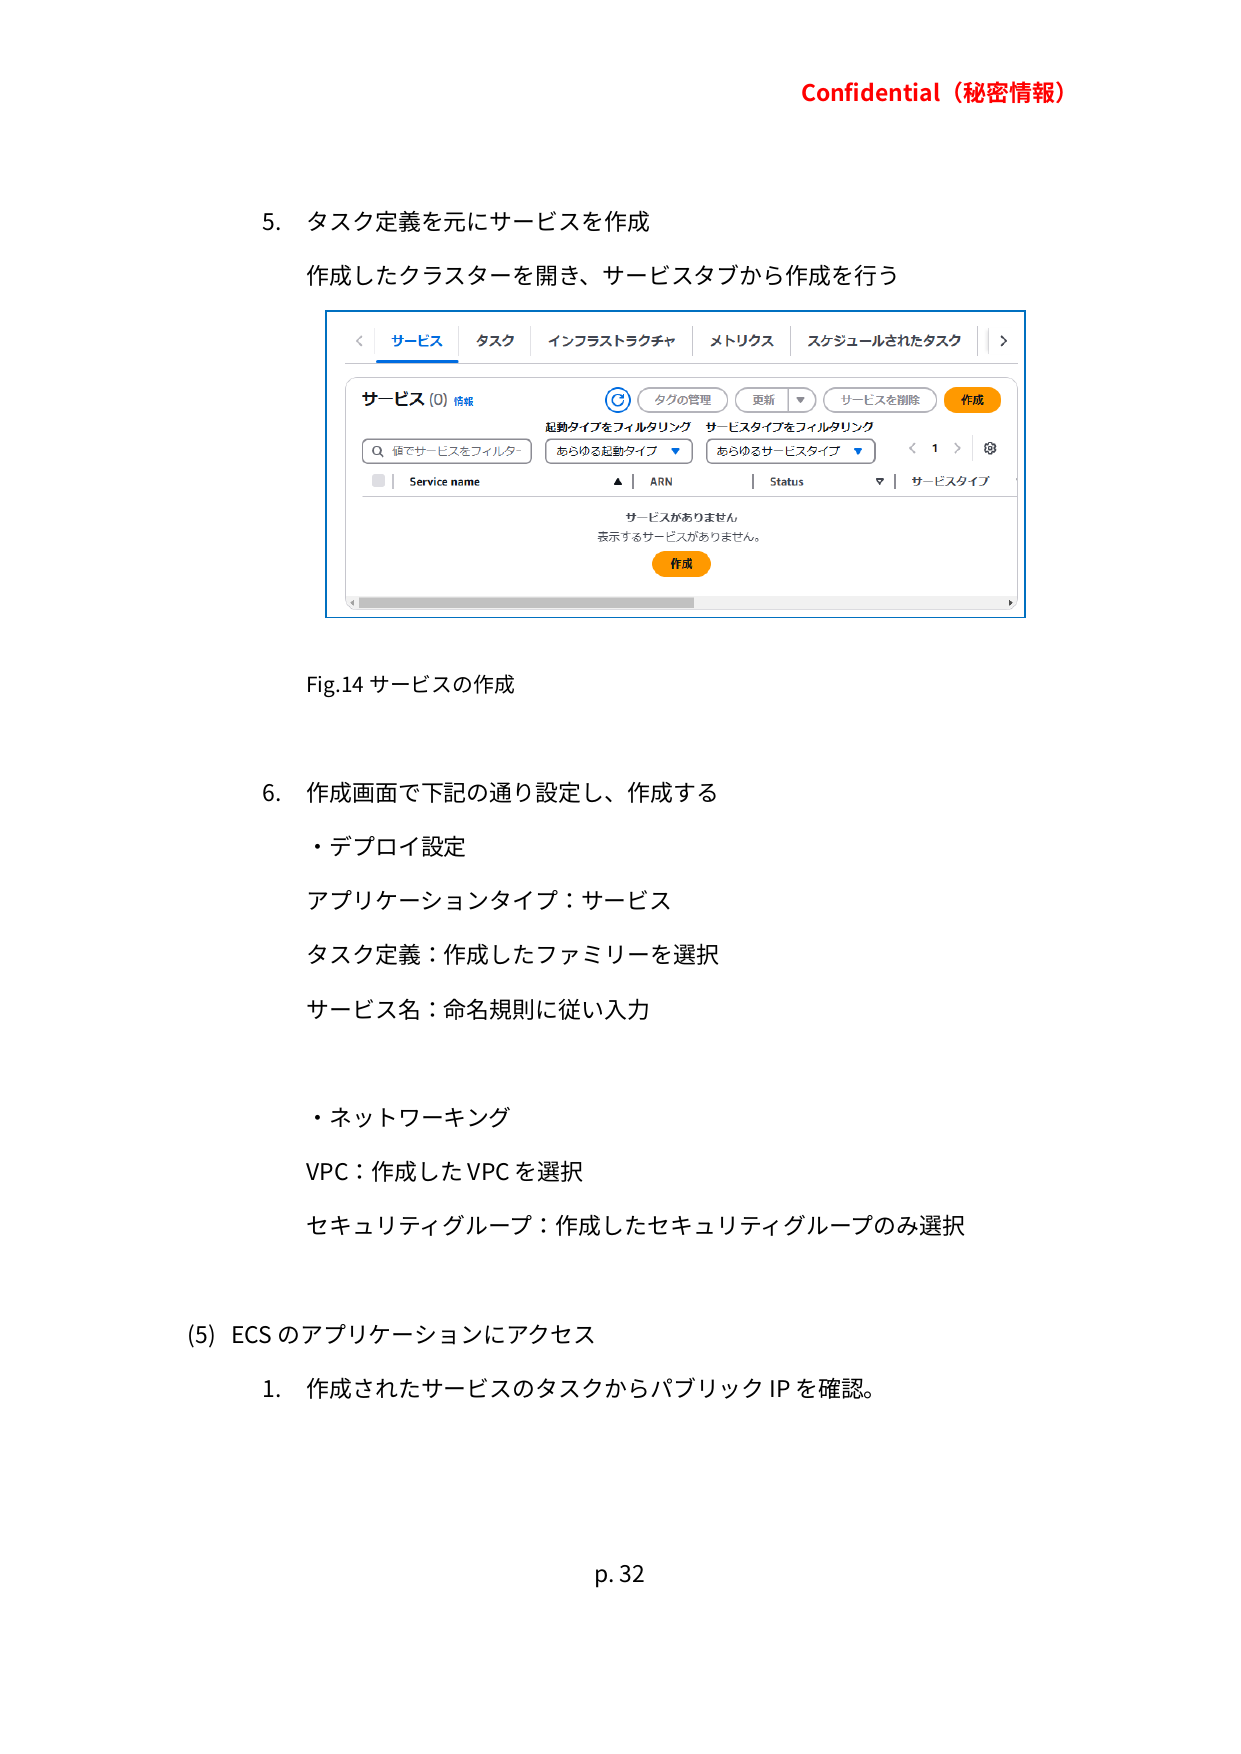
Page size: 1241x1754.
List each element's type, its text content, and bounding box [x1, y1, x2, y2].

list 作成されたサービスのタスクからパブリックIPを確認。 [262, 1369, 1090, 1406]
list Fig.14 サービスの作成 [306, 664, 1090, 702]
list ・ネットワーキング [306, 1098, 1090, 1135]
list 作成したクラスターを開き、サービスタブから作成を行う [306, 256, 1090, 294]
list タスク定義：作成したファミリーを選択 [306, 935, 1090, 973]
list VPC：作成したVPCを選択 [306, 1152, 1090, 1189]
list タスク定義を元にサービスを作成 [262, 202, 1090, 239]
list ECSのアプリケーションにアクセス [187, 1314, 1090, 1352]
list ・デプロイ設定 [306, 827, 1090, 864]
list アプリケーションタイプ：サービス [306, 881, 1090, 919]
list 作成画面で下記の通り設定し、作成する [262, 773, 1090, 810]
list セキュリティグループ：作成したセキュリティグループのみ選択 [306, 1206, 1090, 1244]
list サービス名：命名規則に従い入力 [306, 989, 1090, 1027]
